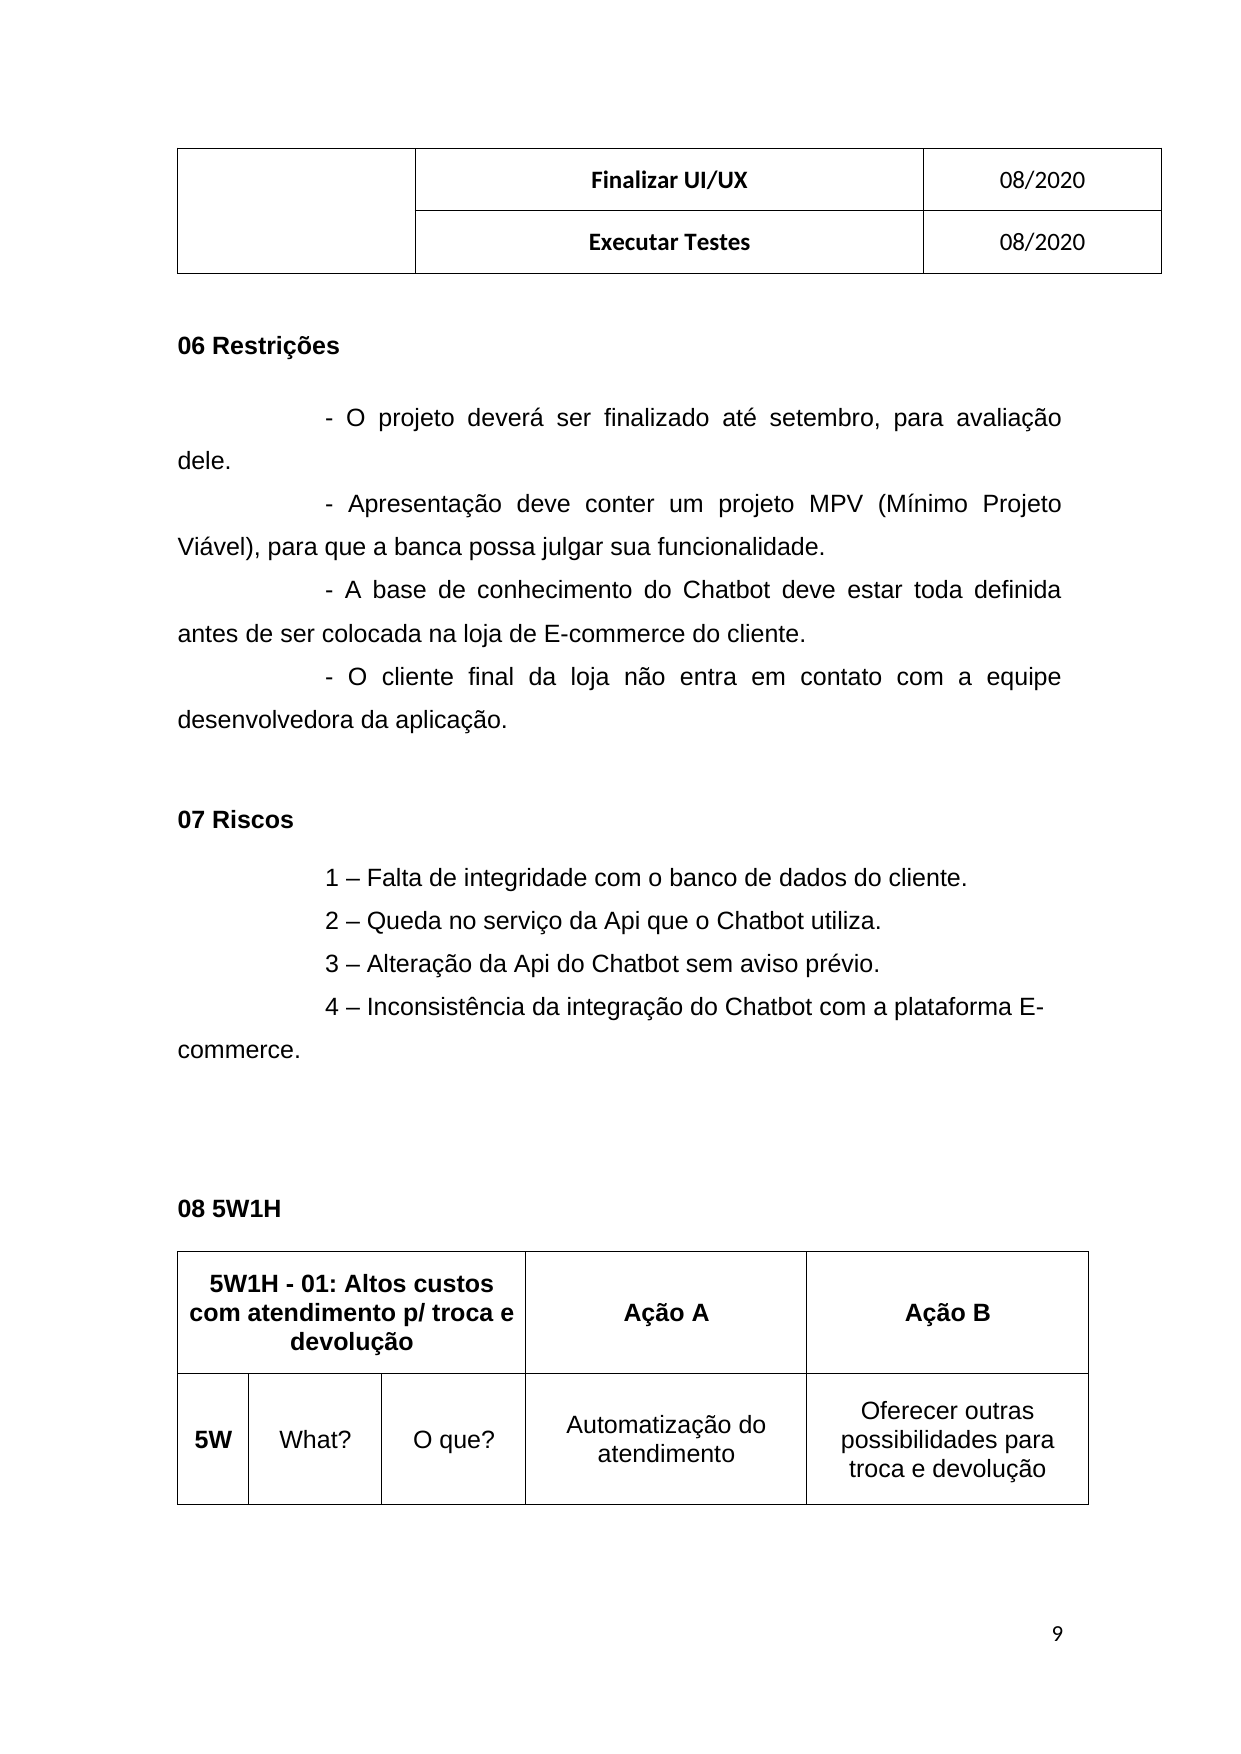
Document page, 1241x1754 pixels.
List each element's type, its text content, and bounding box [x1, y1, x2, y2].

table_cell Executar Testes [416, 211, 923, 273]
table_cell 08/2020 [924, 149, 1161, 210]
table_cell O que? [382, 1374, 525, 1504]
table_cell 5W [178, 1374, 248, 1504]
text 1 – Falta de integridade com o banco de dados do cliente. [177, 863, 1063, 892]
text 4 – Inconsistência da integração do Chatbot com a plataforma E-commerce. [177, 992, 1063, 1064]
text 06 Restrições [177, 331, 1063, 360]
table_cell What? [249, 1374, 381, 1504]
text - O cliente final da loja não entra em contato com a equipe desenvolvedora da aplicação. [177, 662, 1063, 734]
text - O projeto deverá ser finalizado até setembro, para avaliação dele. [177, 403, 1063, 475]
text 08 5W1H [177, 1194, 1063, 1222]
text 07 Riscos [177, 806, 1063, 834]
text - Apresentação deve conter um projeto MPV (Mínimo Projeto Viável), para que a banca possa julgar sua funcionalidade. [177, 489, 1063, 561]
table_header Ação B [807, 1252, 1088, 1373]
text 3 – Alteração da Api do Chatbot sem aviso prévio. [177, 949, 1063, 978]
table_header 5W1H - 01: Altos custos com atendimento p/ troca e devolução [178, 1252, 525, 1373]
table_cell Finalizar UI/UX [416, 149, 923, 210]
text - A base de conhecimento do Chatbot deve estar toda definida antes de ser colocada na loja de E-commerce do cliente. [177, 576, 1063, 647]
table_cell Oferecer outras possibilidades para troca e devolução [807, 1374, 1088, 1504]
table_cell 08/2020 [924, 211, 1161, 273]
table_header Ação A [526, 1252, 806, 1373]
table_cell Automatização do atendimento [526, 1374, 806, 1504]
text 2 – Queda no serviço da Api que o Chatbot utiliza. [177, 906, 1063, 935]
